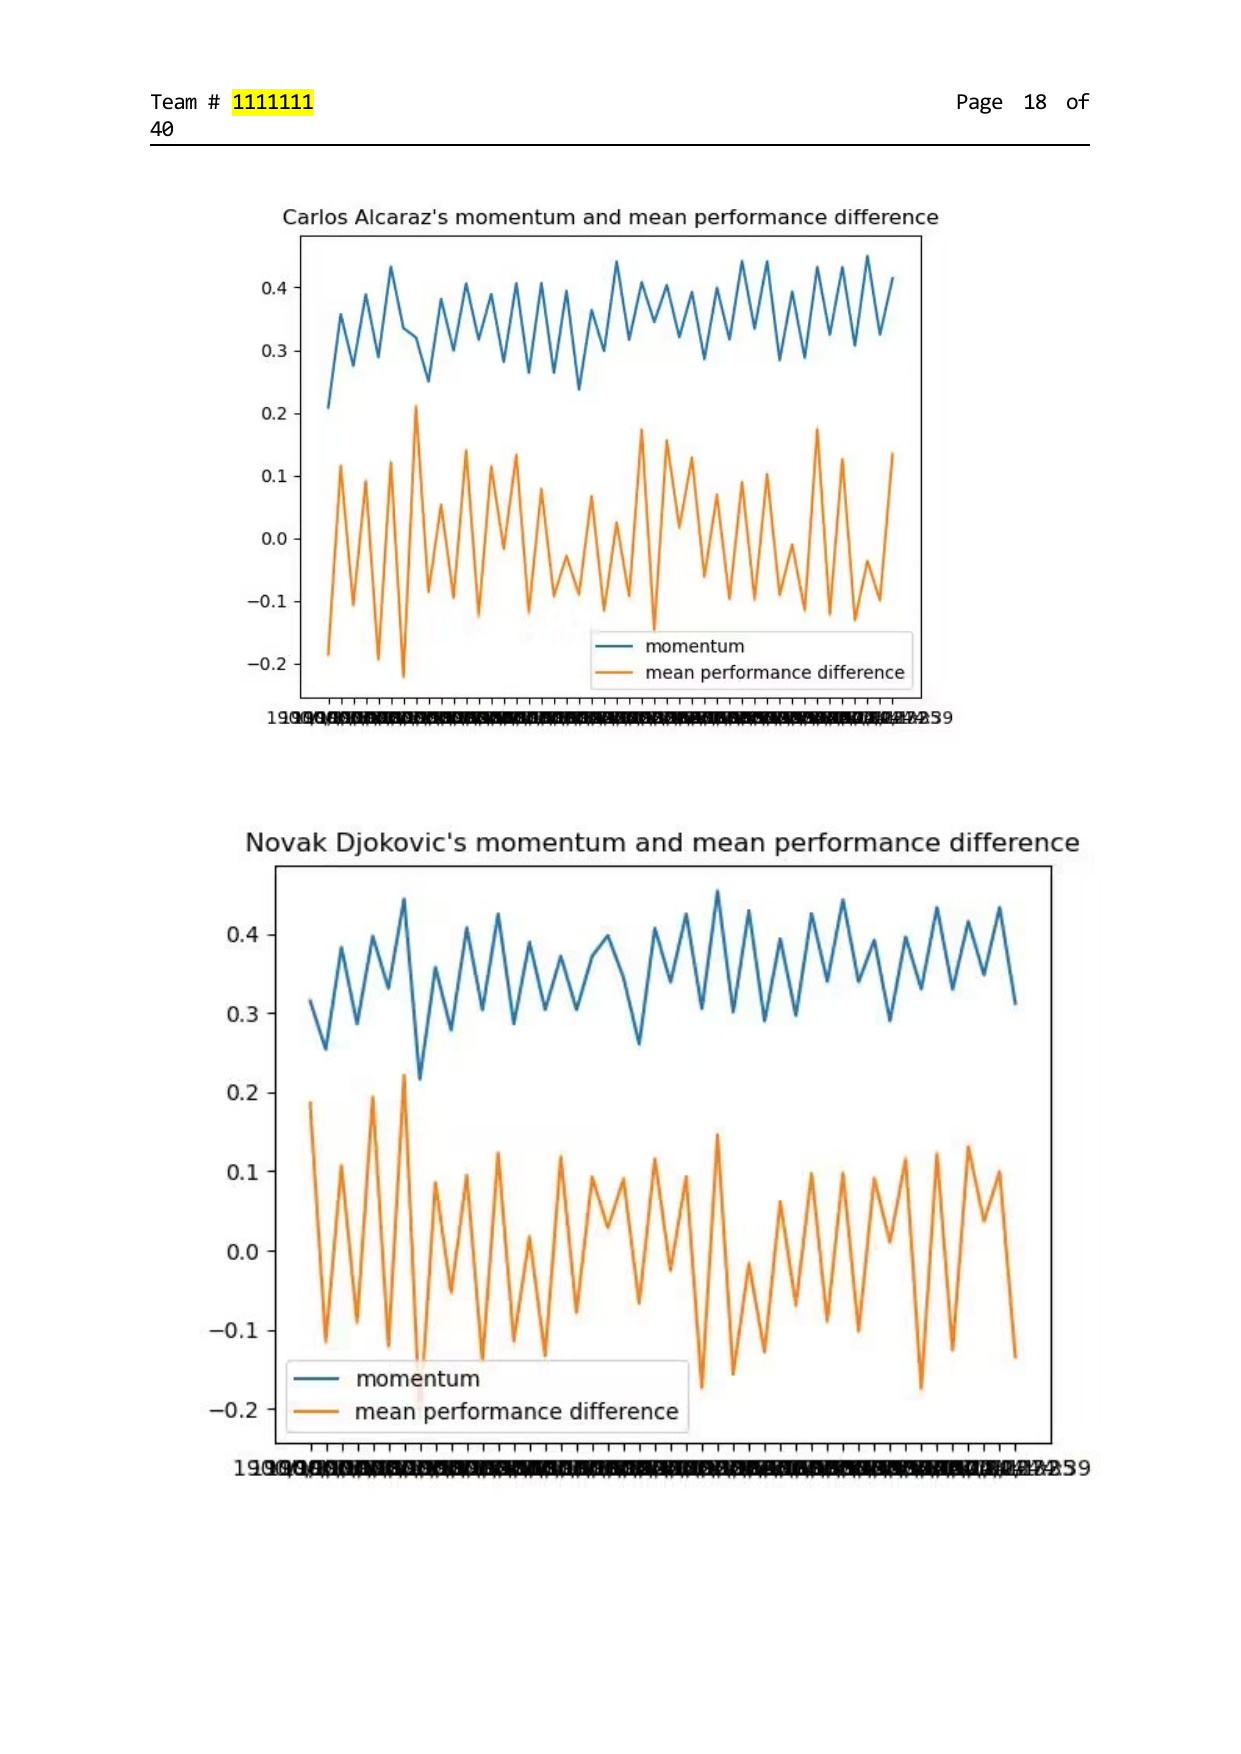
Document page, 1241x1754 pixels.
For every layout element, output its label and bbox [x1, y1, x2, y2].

picture [150, 775, 1150, 1526]
picture [200, 163, 1001, 764]
